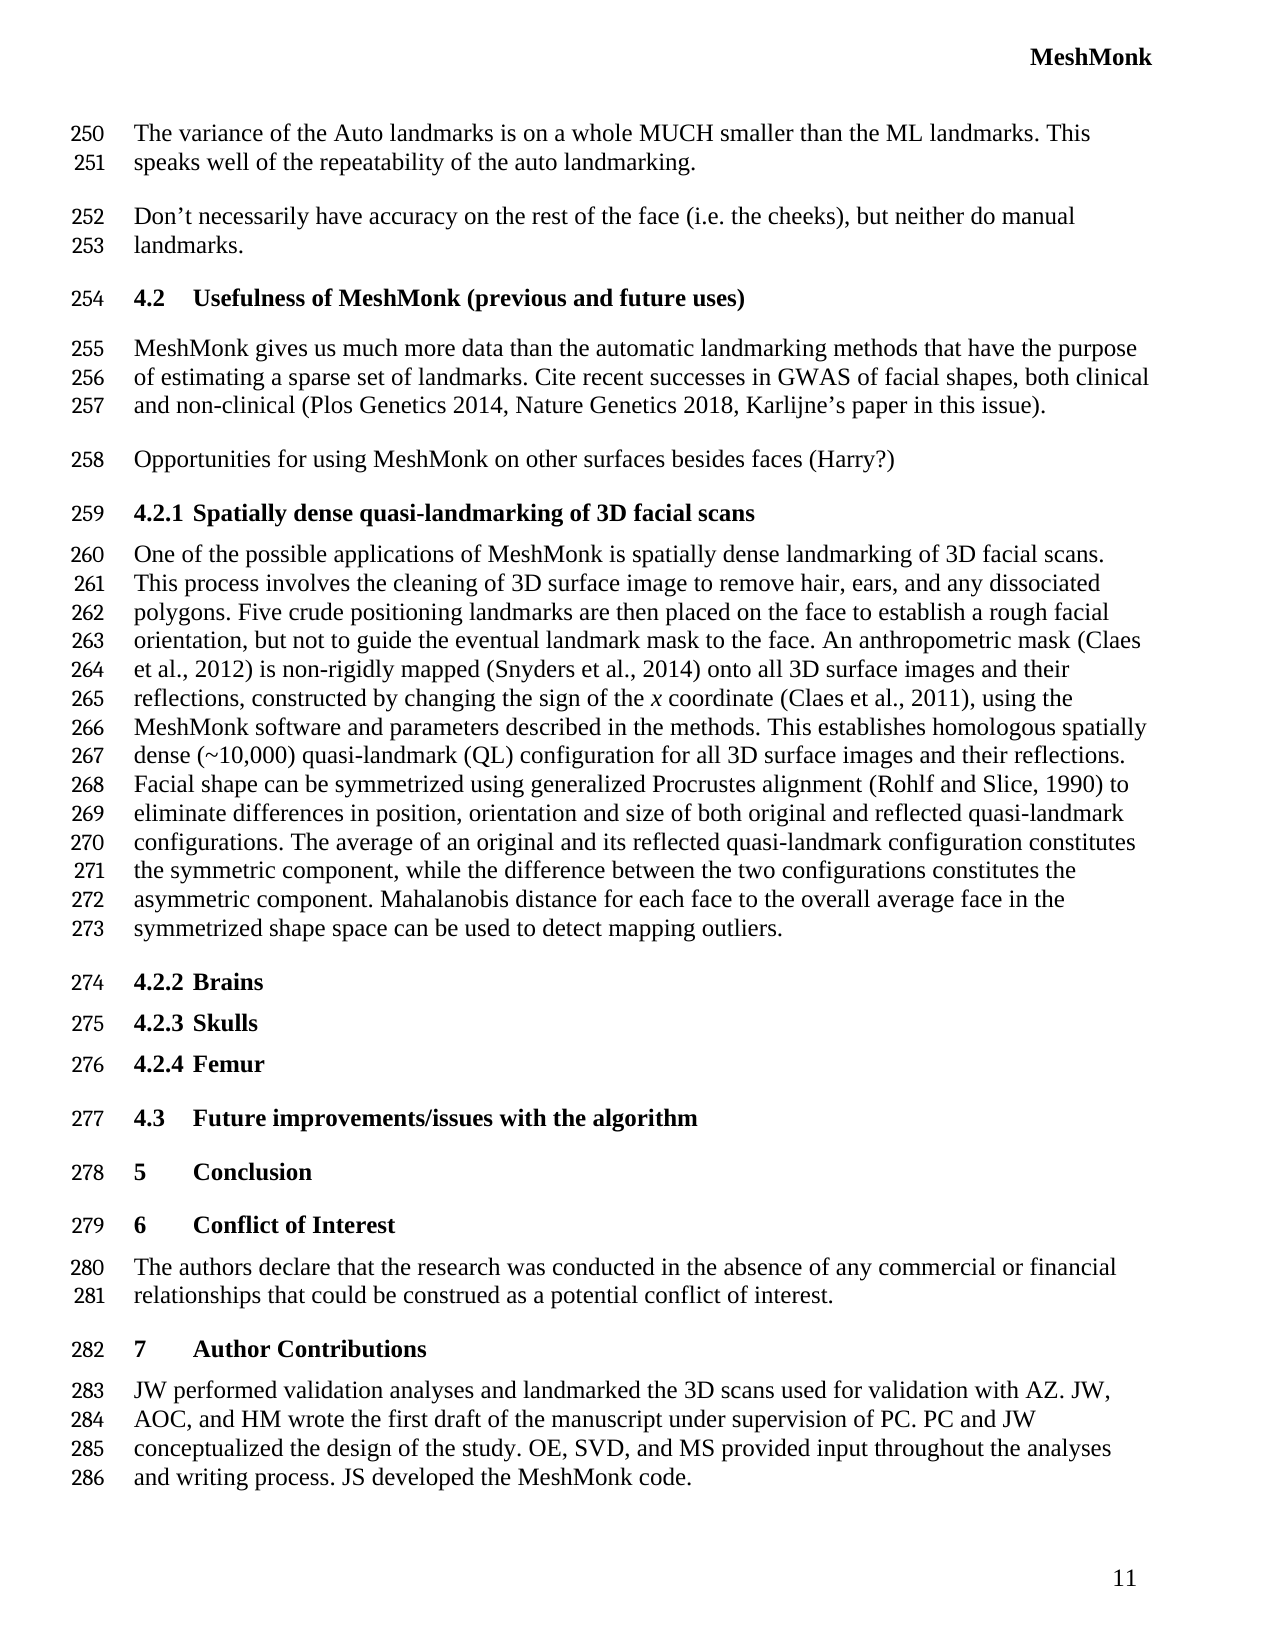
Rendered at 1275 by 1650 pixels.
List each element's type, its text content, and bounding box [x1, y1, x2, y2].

text One of the possible applications of MeshMonk is spatially dense landmarking of 3D facial scans. This process involves the cleaning of 3D surface image to remove hair, ears, and any dissociated polygons. Five crude positioning landmarks are then placed on the face to establish a rough facial orientation, but not to guide the eventual landmark mask to the face. An anthropometric mask (Claes et al., 2012) is non-rigidly mapped (Snyders et al., 2014) onto all 3D surface images and their reflections, constructed by changing the sign of the x coordinate (Claes et al., 2011), using the MeshMonk software and parameters described in the methods. This establishes homologous spatially dense (~10,000) quasi-landmark (QL) configuration for all 3D surface images and their reflections. Facial shape can be symmetrized using generalized Procrustes alignment (Rohlf and Slice, 1990) to eliminate differences in position, orientation and size of both original and reflected quasi-landmark configurations. The average of an original and its reflected quasi-landmark configuration constitutes the symmetric component, while the difference between the two configurations constitutes the asymmetric component. Mahalanobis distance for each face to the overall average face in the symmetrized shape space can be used to detect mapping outliers. [133, 539, 1152, 942]
text MeshMonk gives us much more data than the automatic landmarking methods that have the purpose of estimating a sparse set of landmarks. Cite recent successes in GWAS of facial shapes, both clinical and non-clinical (Plos Genetics 2014, Nature Genetics 2018, Karlijne’s paper in this issue). [133, 333, 1152, 419]
subtitle Femur [133, 1049, 1152, 1078]
subtitle Future improvements/issues with the algorithm [133, 1103, 1152, 1132]
text Opportunities for using MeshMonk on other surfaces besides faces (Harry?) [133, 444, 1152, 473]
subtitle Conclusion [133, 1157, 1152, 1186]
subtitle Skulls [133, 1008, 1152, 1037]
subtitle Usefulness of MeshMonk (previous and future uses) [133, 283, 1152, 312]
subtitle Brains [133, 967, 1152, 996]
subtitle Conflict of Interest [133, 1211, 1152, 1239]
text The variance of the Auto landmarks is on a whole MUCH smaller than the ML landmarks. This speaks well of the repeatability of the auto landmarking. [133, 118, 1152, 176]
text The authors declare that the research was conducted in the absence of any commercial or financial relationships that could be construed as a potential conflict of interest. [133, 1252, 1152, 1309]
text JW performed validation analyses and landmarked the 3D scans used for validation with AZ. JW, AOC, and HM wrote the first draft of the manuscript under supervision of PC. PC and JW conceptualized the design of the study. OE, SVD, and MS provided input throughout the analyses and writing process. JS developed the MeshMonk code. [133, 1376, 1152, 1491]
subtitle Spatially dense quasi-landmarking of 3D facial scans [133, 498, 1152, 527]
text Don’t necessarily have accuracy on the rest of the face (i.e. the cheeks), but neither do manual landmarks. [133, 201, 1152, 258]
subtitle Author Contributions [133, 1334, 1152, 1363]
